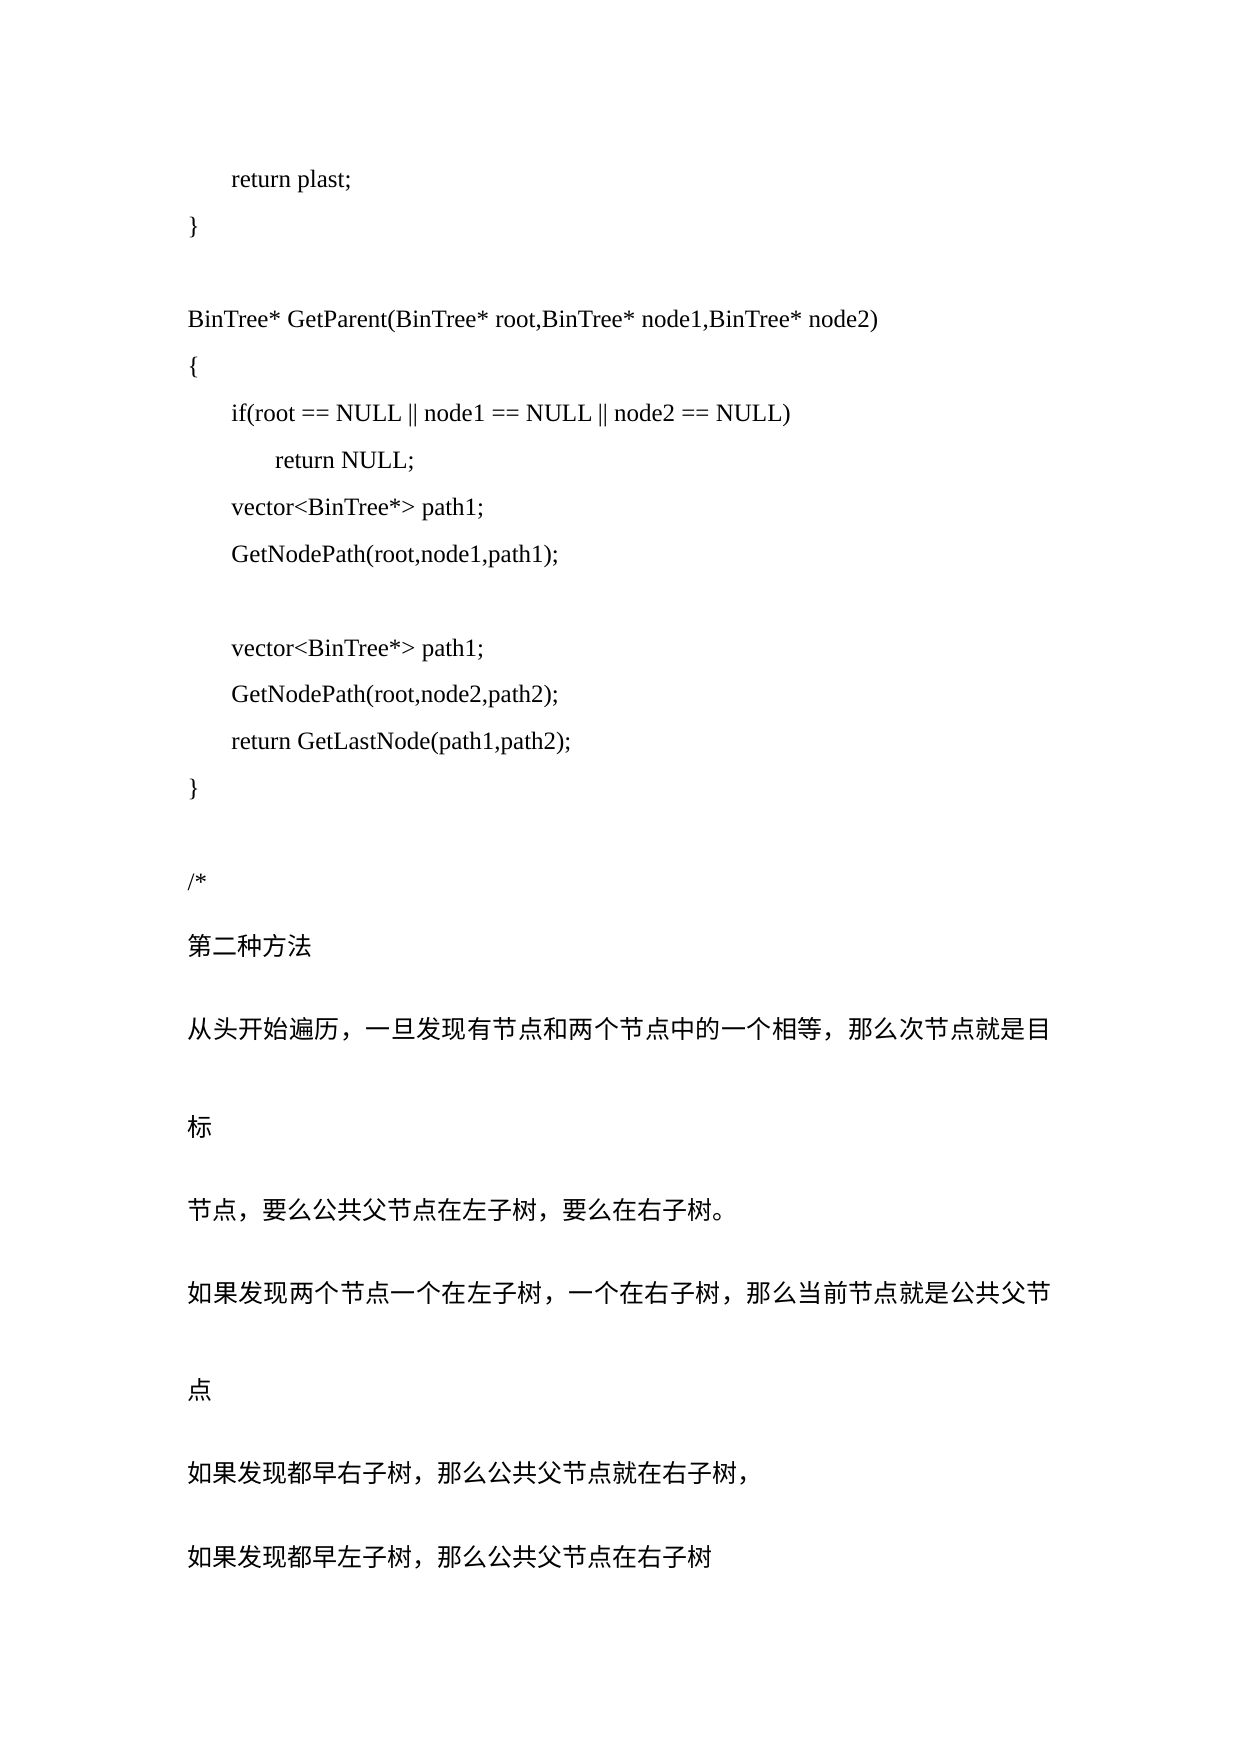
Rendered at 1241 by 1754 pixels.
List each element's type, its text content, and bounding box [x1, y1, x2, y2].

text return plast; [187, 162, 1053, 194]
text } [187, 209, 1053, 241]
text /* [187, 865, 1053, 898]
text 如果发现都早左子树，那么公共父节点在右子树 [187, 1523, 1053, 1588]
text GetNodePath(root,node2,path2); [187, 678, 1053, 710]
text vector<BinTree*> path1; [187, 490, 1053, 523]
text if(root == NULL || node1 == NULL || node2 == NULL) [187, 396, 1053, 429]
text { [187, 349, 1053, 382]
text 节点，要么公共父节点在左子树，要么在右子树。 [187, 1176, 1053, 1241]
text vector<BinTree*> path1; [187, 631, 1053, 663]
text 如果发现都早右子树，那么公共父节点就在右子树， [187, 1439, 1053, 1504]
text BinTree* GetParent(BinTree* root,BinTree* node1,BinTree* node2) [187, 303, 1053, 335]
text 从头开始遍历，一旦发现有节点和两个节点中的一个相等，那么次节点就是目标 [187, 995, 1053, 1158]
text 如果发现两个节点一个在左子树，一个在右子树，那么当前节点就是公共父节点 [187, 1259, 1053, 1421]
text } [187, 771, 1053, 804]
text GetNodePath(root,node1,path1); [187, 537, 1053, 569]
text return GetLastNode(path1,path2); [187, 724, 1053, 757]
text 第二种方法 [187, 912, 1053, 977]
text return NULL; [187, 443, 1053, 476]
